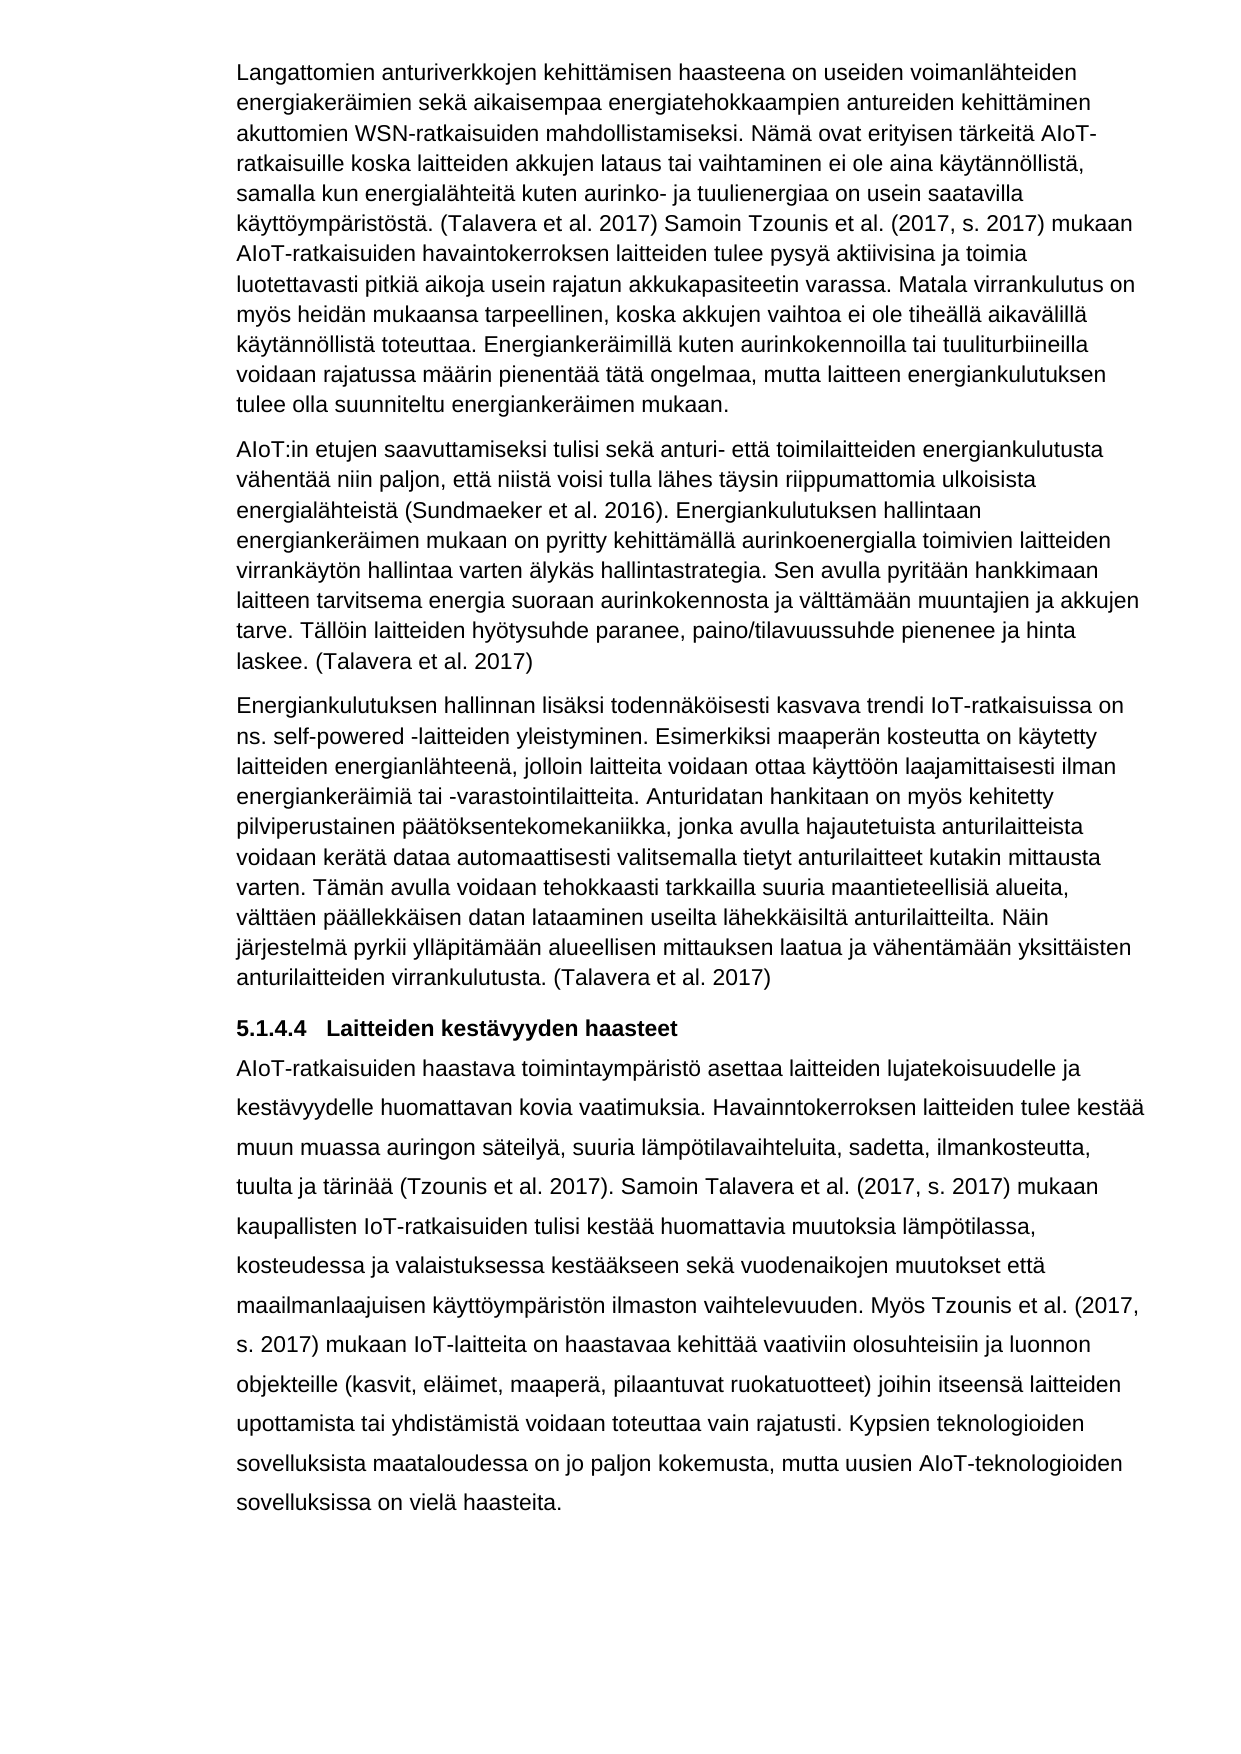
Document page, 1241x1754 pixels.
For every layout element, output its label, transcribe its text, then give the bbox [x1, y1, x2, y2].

text AIoT:in etujen saavuttamiseksi tulisi sekä anturi- että toimilaitteiden energiankulutusta vähentää niin paljon, että niistä voisi tulla lähes täysin riippumattomia ulkoisista energialähteistä (Sundmaeker et al. 2016). Energiankulutuksen hallintaan energiankeräimen mukaan on pyritty kehittämällä aurinkoenergialla toimivien laitteiden virrankäytön hallintaa varten älykäs hallintastrategia. Sen avulla pyritään hankkimaan laitteen tarvitsema energia suoraan aurinkokennosta ja välttämään muuntajien ja akkujen tarve. Tällöin laitteiden hyötysuhde paranee, paino/tilavuussuhde pienenee ja hinta laskee. (Talavera et al. 2017) [236, 436, 1152, 674]
text Langattomien anturiverkkojen kehittämisen haasteena on useiden voimanlähteiden energiakeräimien sekä aikaisempaa energiatehokkaampien antureiden kehittäminen akuttomien WSN-ratkaisuiden mahdollistamiseksi. Nämä ovat erityisen tärkeitä AIoT-ratkaisuille koska laitteiden akkujen lataus tai vaihtaminen ei ole aina käytännöllistä, samalla kun energialähteitä kuten aurinko- ja tuulienergiaa on usein saatavilla käyttöympäristöstä. (Talavera et al. 2017) Samoin Tzounis et al. (2017, s. 2017) mukaan AIoT-ratkaisuiden havaintokerroksen laitteiden tulee pysyä aktiivisina ja toimia luotettavasti pitkiä aikoja usein rajatun akkukapasiteetin varassa. Matala virrankulutus on myös heidän mukaansa tarpeellinen, koska akkujen vaihtoa ei ole tiheällä aikavälillä käytännöllistä toteuttaa. Energiankeräimillä kuten aurinkokennoilla tai tuuliturbiineilla voidaan rajatussa määrin pienentää tätä ongelmaa, mutta laitteen energiankulutuksen tulee olla suunniteltu energiankeräimen mukaan. [236, 59, 1152, 418]
subtitle Laitteiden kestävyyden haasteet [236, 1015, 1152, 1042]
text Energiankulutuksen hallinnan lisäksi todennäköisesti kasvava trendi IoT-ratkaisuissa on ns. self-powered -laitteiden yleistyminen. Esimerkiksi maaperän kosteutta on käytetty laitteiden energianlähteenä, jolloin laitteita voidaan ottaa käyttöön laajamittaisesti ilman energiankeräimiä tai -varastointilaitteita. Anturidatan hankitaan on myös kehitetty pilviperustainen päätöksentekomekaniikka, jonka avulla hajautetuista anturilaitteista voidaan kerätä dataa automaattisesti valitsemalla tietyt anturilaitteet kutakin mittausta varten. Tämän avulla voidaan tehokkaasti tarkkailla suuria maantieteellisiä alueita, välttäen päällekkäisen datan lataaminen useilta lähekkäisiltä anturilaitteilta. Näin järjestelmä pyrkii ylläpitämään alueellisen mittauksen laatua ja vähentämään yksittäisten anturilaitteiden virrankulutusta. (Talavera et al. 2017) [236, 692, 1152, 991]
